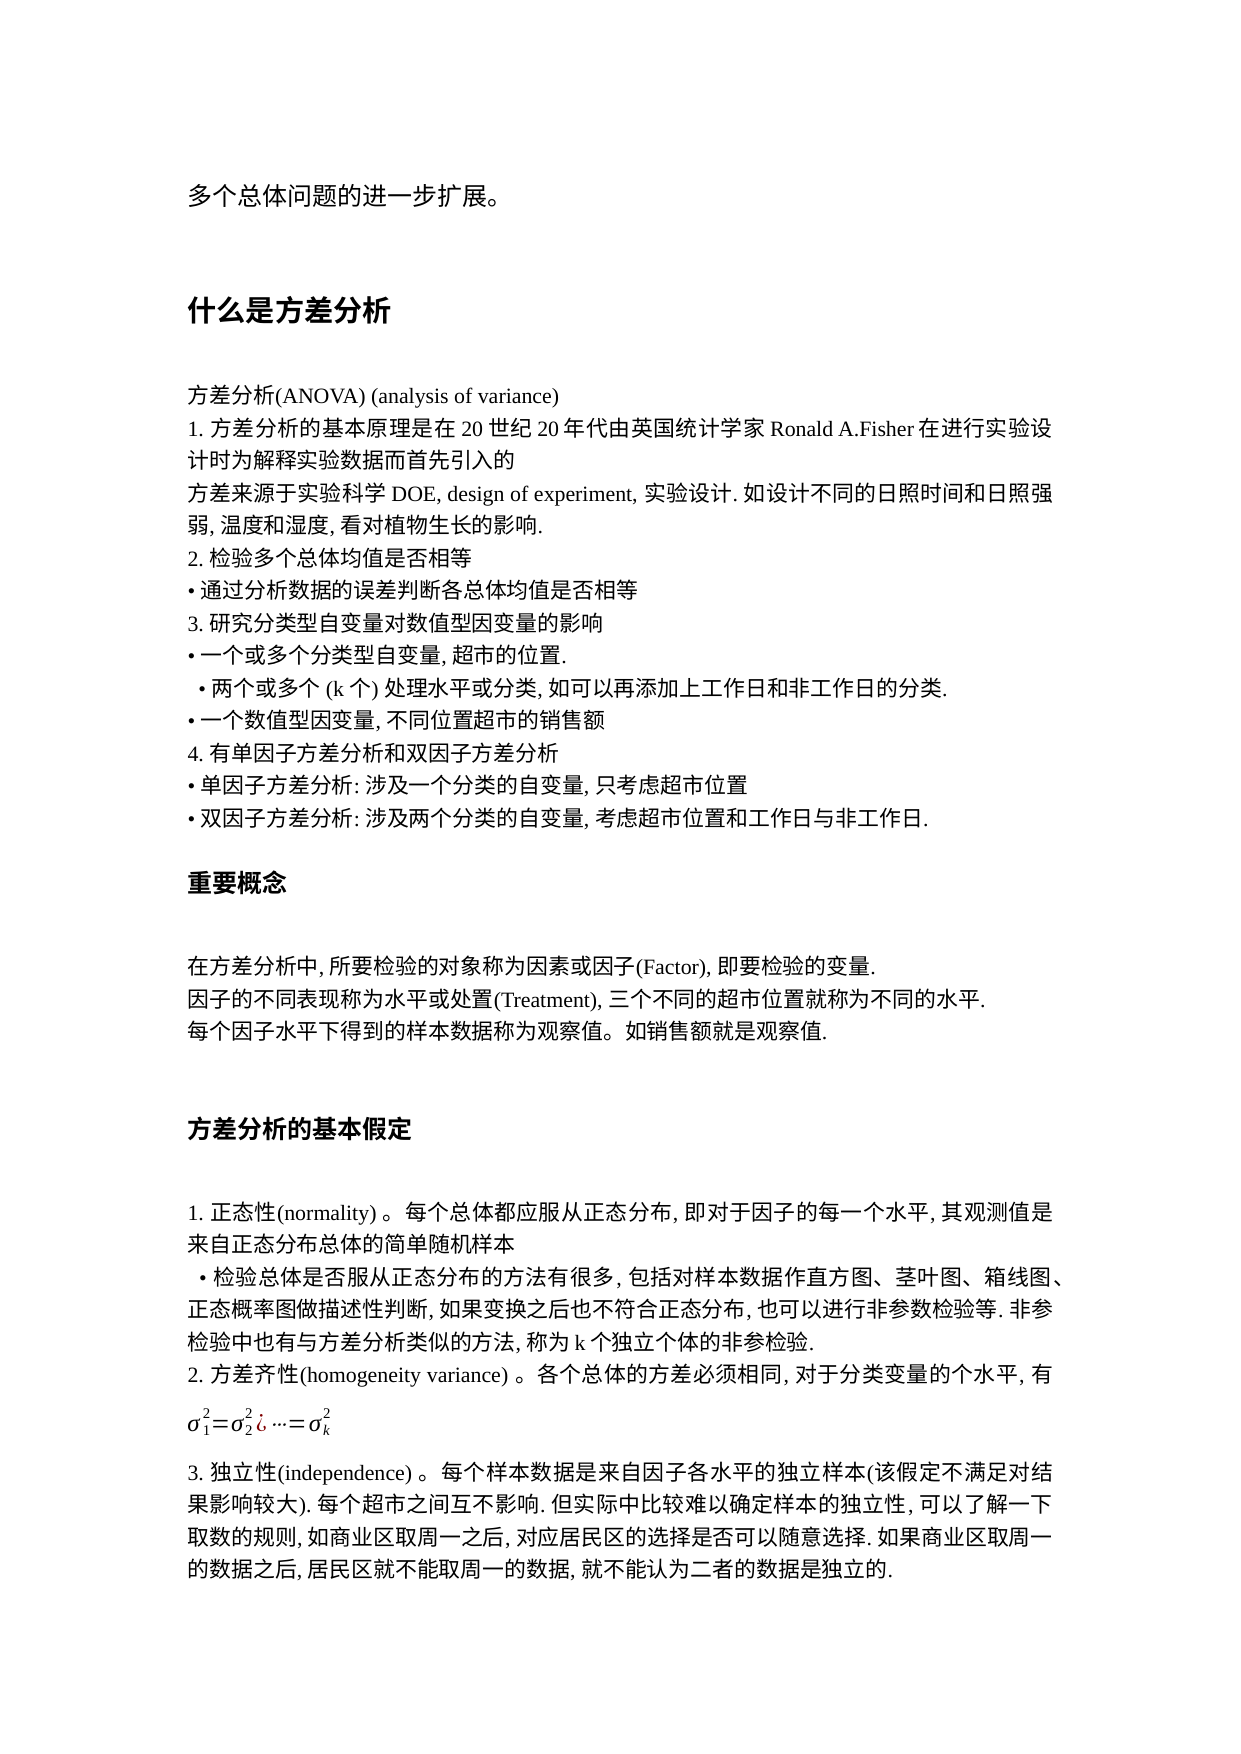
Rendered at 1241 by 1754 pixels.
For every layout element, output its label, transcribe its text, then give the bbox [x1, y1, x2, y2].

text • 一个数值型因变量, 不同位置超市的销售额 [187, 703, 1053, 736]
subtitle 什么是方差分析 [187, 276, 1053, 341]
text 4. 有单因子方差分析和双因子方差分析 [187, 736, 1053, 768]
text • 双因子方差分析: 涉及两个分类的自变量, 考虑超市位置和工作日与非工作日. [187, 801, 1053, 833]
text 2. 检验多个总体均值是否相等 [187, 541, 1053, 573]
text • 检验总体是否服从正态分布的方法有很多, 包括对样本数据作直方图、茎叶图、箱线图、正态概率图做描述性判断, 如果变换之后也不符合正态分布, 也可以进行非参数检验等. 非参检验中也有与方差分析类似的方法, 称为k个独立个体的非参检验. [187, 1259, 1053, 1357]
text 1. 方差分析的基本原理是在20世纪20年代由英国统计学家Ronald A.Fisher在进行实验设计时为解释实验数据而首先引入的 [187, 411, 1053, 476]
text 2. 方差齐性(homogeneity variance) 。各个总体的方差必须相同, 对于分类变量的个水平, 有 [187, 1357, 1053, 1454]
text 3. 研究分类型自变量对数值型因变量的影响 [187, 606, 1053, 638]
text 每个因子水平下得到的样本数据称为观察值。如销售额就是观察值. [187, 1014, 1053, 1046]
text • 两个或多个 (k 个) 处理水平或分类, 如可以再添加上工作日和非工作日的分类. [187, 671, 1053, 703]
text • 一个或多个分类型自变量, 超市的位置. [187, 638, 1053, 671]
text 方差来源于实验科学 DOE, design of experiment, 实验设计. 如设计不同的日照时间和日照强弱, 温度和湿度, 看对植物生长的影响. [187, 476, 1053, 541]
text 3. 独立性(independence) 。每个样本数据是来自因子各水平的独立样本(该假定不满足对结果影响较大). 每个超市之间互不影响. 但实际中比较难以确定样本的独立性, 可以了解一下取数的规则, 如商业区取周一之后, 对应居民区的选择是否可以随意选择. 如果商业区取周一的数据之后, 居民区就不能取周一的数据, 就不能认为二者的数据是独立的. [187, 1454, 1053, 1584]
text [187, 162, 1053, 227]
subtitle 方差分析的基本假定 [187, 1095, 1053, 1160]
text 1. 正态性(normality) 。每个总体都应服从正态分布, 即对于因子的每一个水平, 其观测值是来自正态分布总体的简单随机样本 [187, 1194, 1053, 1259]
text • 单因子方差分析: 涉及一个分类的自变量, 只考虑超市位置 [187, 768, 1053, 801]
text 因子的不同表现称为水平或处置(Treatment), 三个不同的超市位置就称为不同的水平. [187, 981, 1053, 1014]
text • 通过分析数据的误差判断各总体均值是否相等 [187, 573, 1053, 606]
text 在方差分析中, 所要检验的对象称为因素或因子(Factor), 即要检验的变量. [187, 949, 1053, 981]
subtitle 重要概念 [187, 849, 1053, 914]
text 方差分析(ANOVA) (analysis of variance) [187, 378, 1053, 411]
